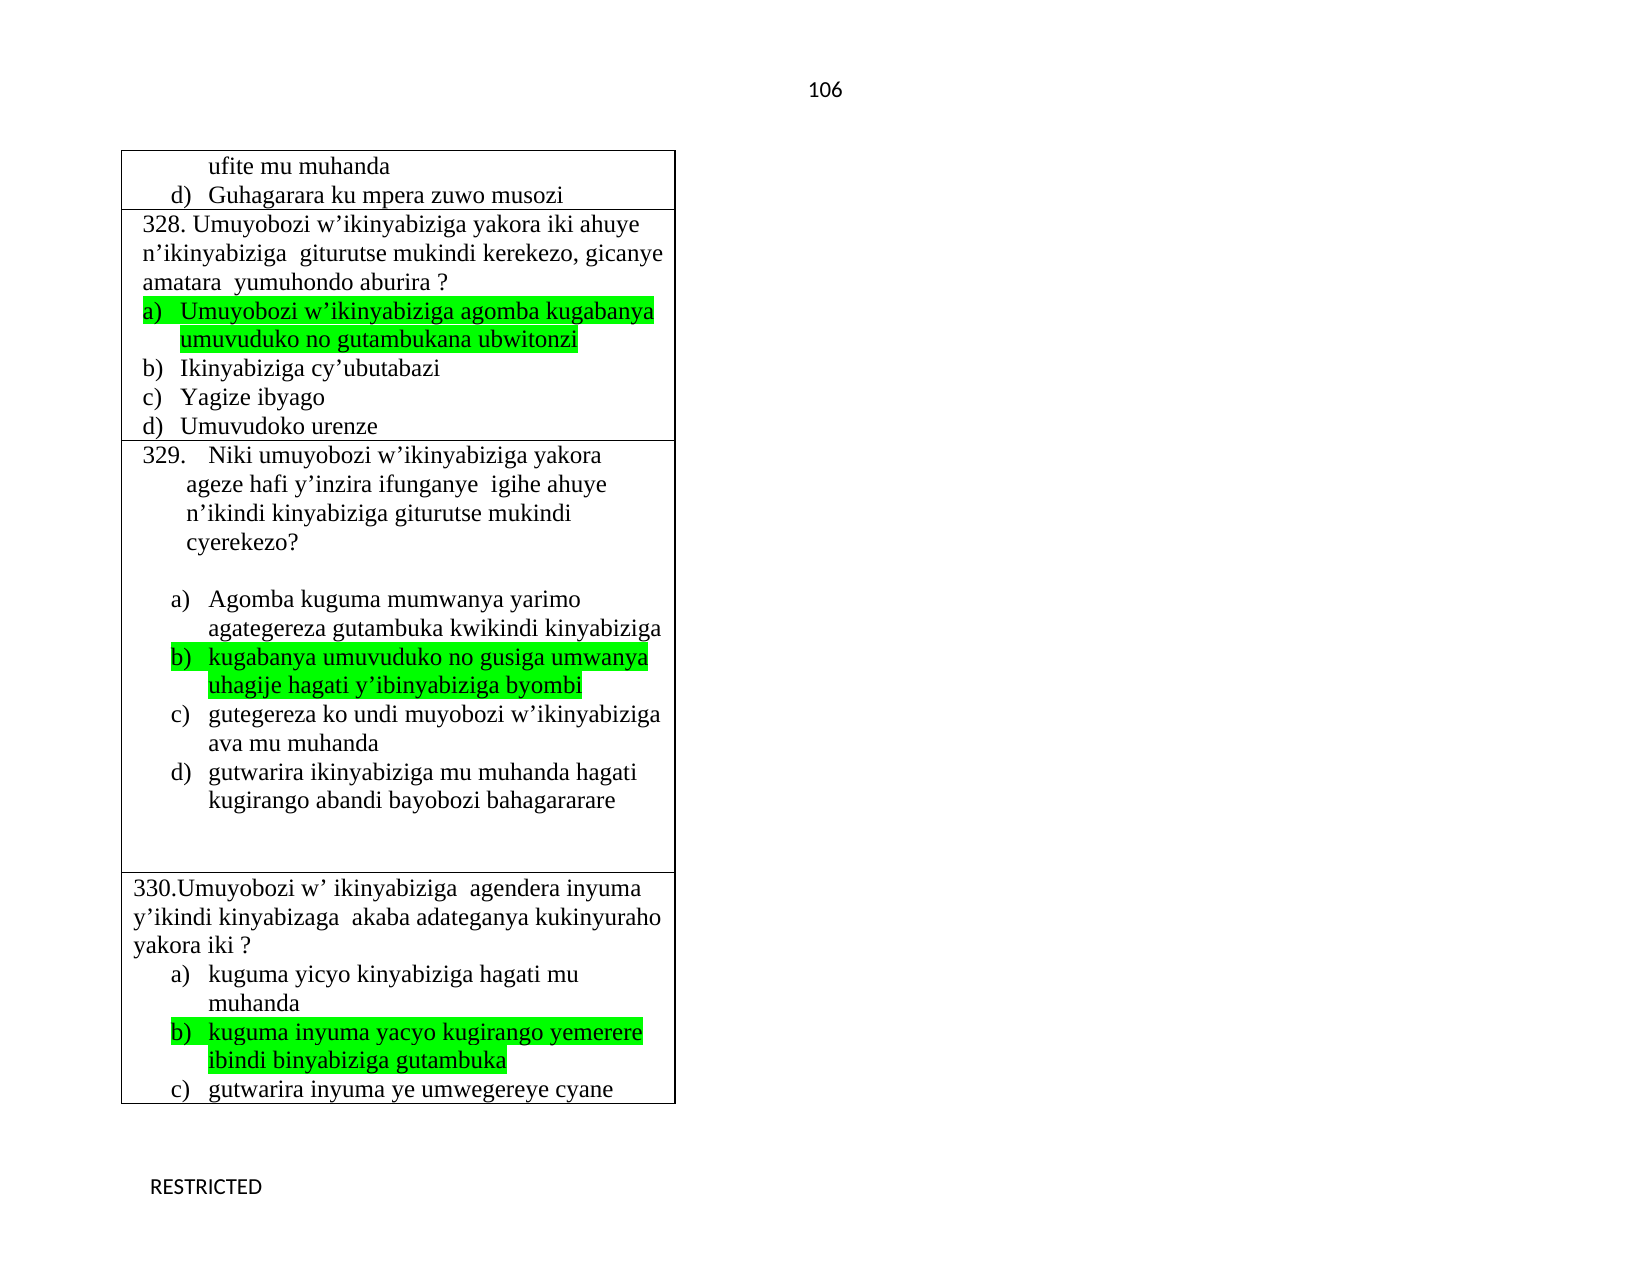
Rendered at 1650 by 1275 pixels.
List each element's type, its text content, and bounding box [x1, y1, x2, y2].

table_cell Niki umuyobozi w’ikinyabiziga yakora ageze hafi y’inzira ifunganye igihe ahuye n’ikindi kinyabiziga giturutse mukindi cyerekezo? Agomba kuguma mumwanya yarimo agategereza gutambuka kwikindi kinyabiziga kugabanya umuvuduko no gusiga umwanya uhagije hagati y’ibinyabiziga byombi gutegereza ko undi muyobozi w’ikinyabiziga ava mu muhanda gutwarira ikinyabiziga mu muhanda hagati kugirango abandi bayobozi bahagararare [122, 441, 674, 872]
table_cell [122, 151, 674, 208]
table_cell 328. Umuyobozi w’ikinyabiziga yakora iki ahuye n’ikinyabiziga giturutse mukindi kerekezo, gicanye amatara yumuhondo aburira ? Umuyobozi w’ikinyabiziga agomba kugabanya umuvuduko no gutambukana ubwitonzi Ikinyabiziga cy’ubutabazi Yagize ibyago Umuvudoko urenze [122, 210, 674, 439]
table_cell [122, 873, 674, 1103]
